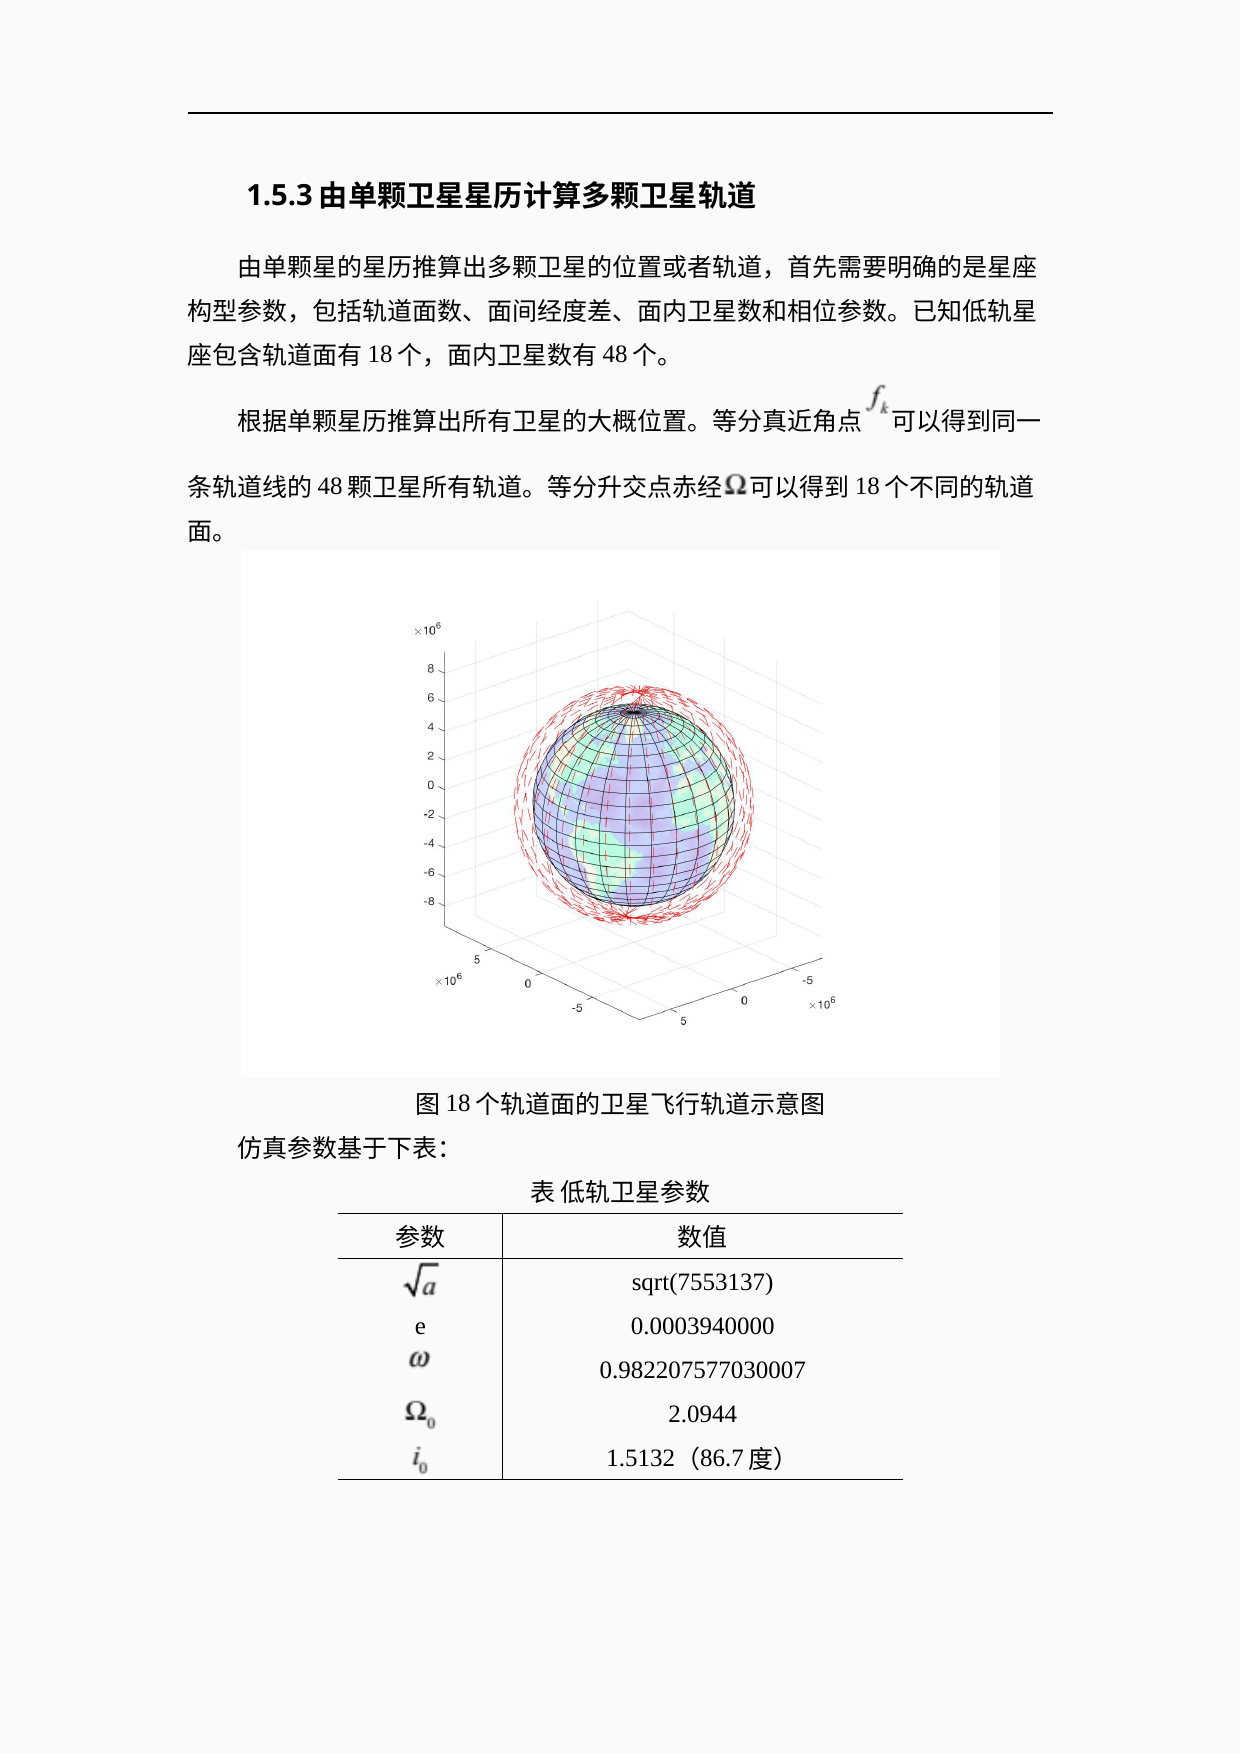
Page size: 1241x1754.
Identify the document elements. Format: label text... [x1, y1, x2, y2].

table_cell sqrt(7553137) [503, 1259, 902, 1303]
table_cell [338, 1391, 502, 1435]
table_header 参数 [338, 1214, 502, 1258]
table_cell [338, 1259, 502, 1303]
table_cell 1.5132（86.7度） [503, 1435, 902, 1479]
text 表 低轨卫星参数 [187, 1168, 1053, 1212]
text 由单颗星的星历推算出多颗卫星的位置或者轨道，首先需要明确的是星座构型参数，包括轨道面数、面间经度差、面内卫星数和相位参数。已知低轨星座包含轨道面有18个，面内卫星数有48个。 [187, 243, 1053, 375]
text 图 18个轨道面的卫星飞行轨道示意图 [187, 1080, 1053, 1124]
table_cell 0.0003940000 [503, 1303, 902, 1347]
table_cell [338, 1435, 502, 1479]
table_header 数值 [503, 1214, 902, 1258]
table_cell 0.982207577030007 [503, 1347, 902, 1391]
table_cell e [338, 1303, 502, 1347]
text 仿真参数基于下表： [187, 1124, 1053, 1168]
text 根据单颗星历推算出所有卫星的大概位置。等分真近角点可以得到同一条轨道线的48颗卫星所有轨道。等分升交点赤经可以得到18个不同的轨道面。 [187, 375, 1053, 552]
table_cell [338, 1347, 502, 1391]
subtitle 由单颗卫星星历计算多颗卫星轨道 [187, 172, 1053, 216]
table_cell 2.0944 [503, 1391, 902, 1435]
picture [240, 551, 1000, 1077]
